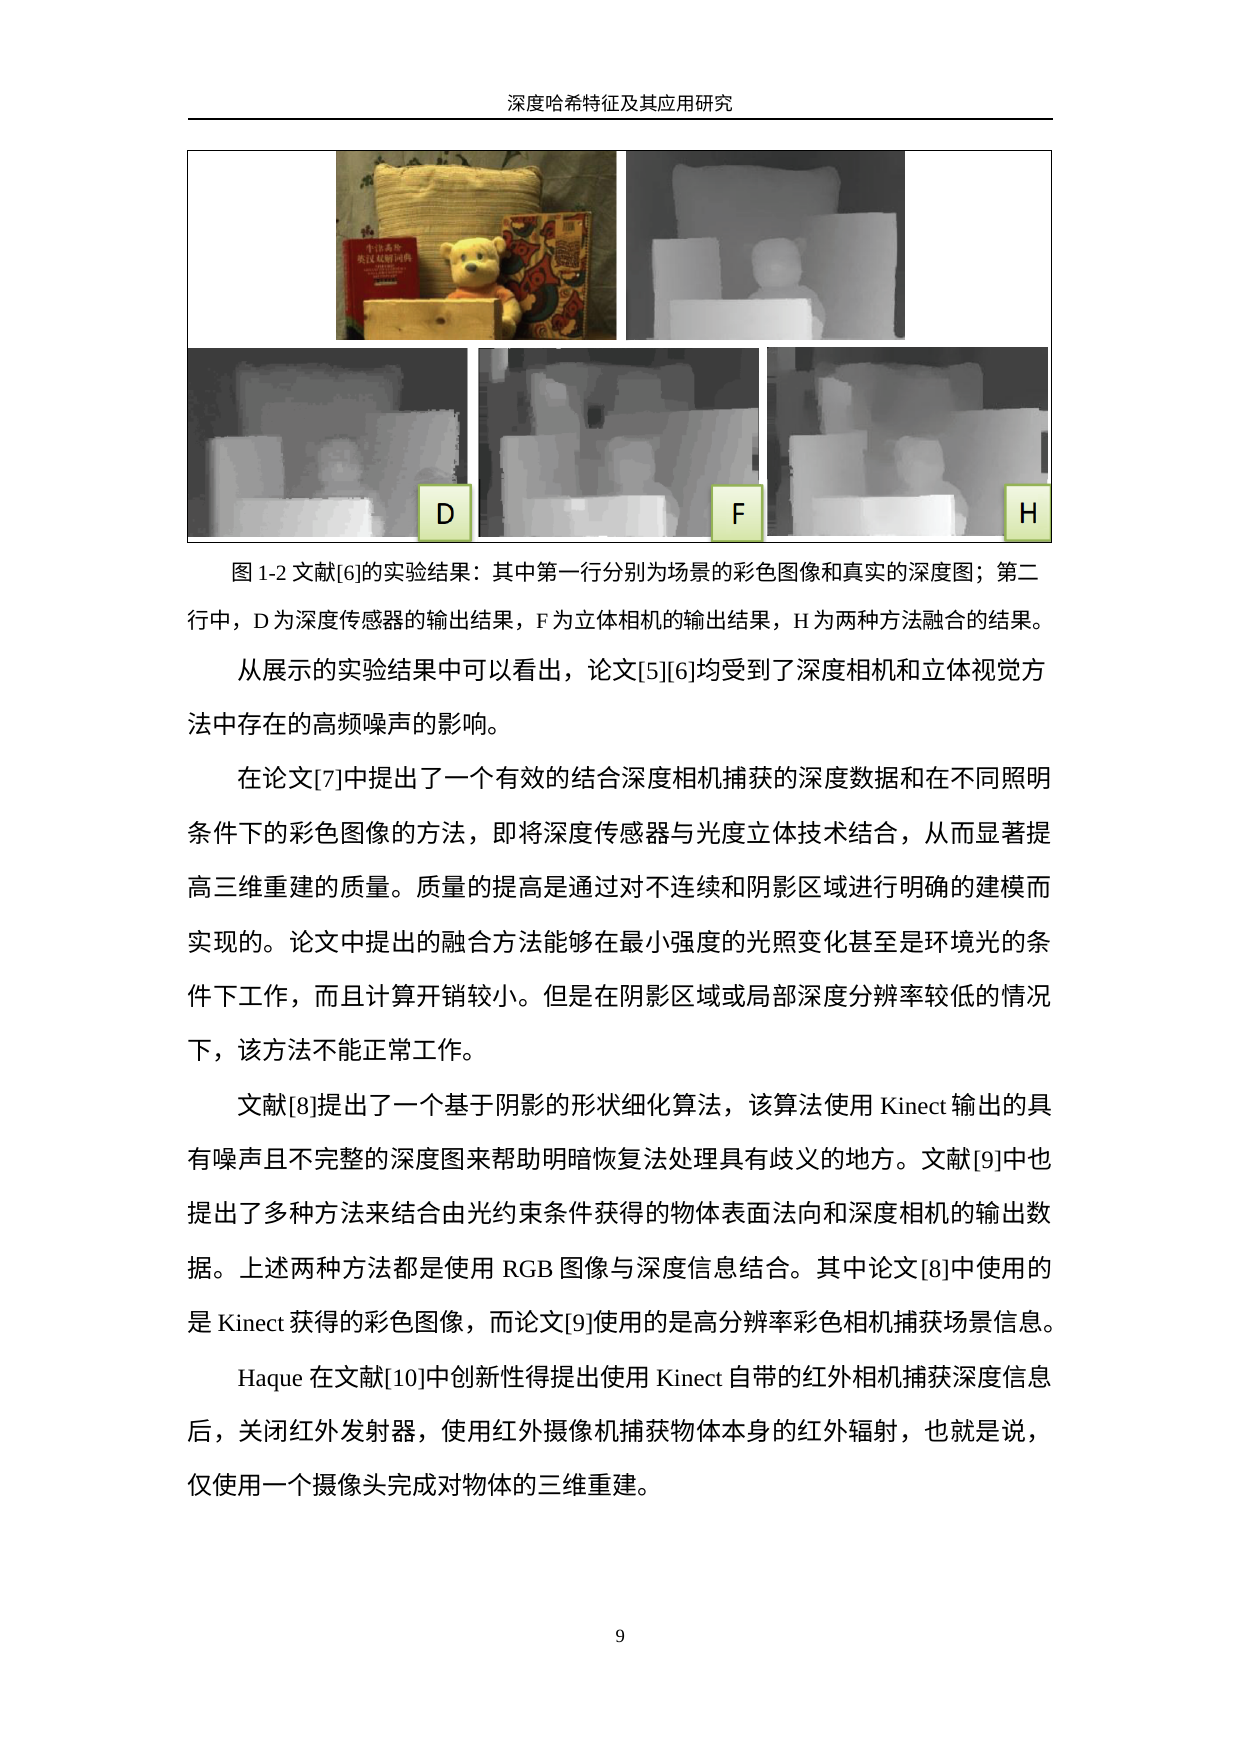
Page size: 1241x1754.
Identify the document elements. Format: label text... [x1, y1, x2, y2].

text 文献[8]提出了一个基于阴影的形状细化算法，该算法使用Kinect输出的具有噪声且不完整的深度图来帮助明暗恢复法处理具有歧义的地方。文献[9]中也提出了多种方法来结合由光约束条件获得的物体表面法向和深度相机的输出数据。上述两种方法都是使用RGB图像与深度信息结合。其中论文[8]中使用的是Kinect获得的彩色图像，而论文[9]使用的是高分辨率彩色相机捕获场景信息。 [187, 1085, 1053, 1339]
text Haque 在文献[10]中创新性得提出使用Kinect自带的红外相机捕获深度信息后，关闭红外发射器，使用红外摄像机捕获物体本身的红外辐射，也就是说，仅使用一个摄像头完成对物体的三维重建。 [187, 1357, 1053, 1502]
text 在论文[7]中提出了一个有效的结合深度相机捕获的深度数据和在不同照明条件下的彩色图像的方法，即将深度传感器与光度立体技术结合，从而显著提高三维重建的质量。质量的提高是通过对不连续和阴影区域进行明确的建模而实现的。论文中提出的融合方法能够在最小强度的光照变化甚至是环境光的条件下工作，而且计算开销较小。但是在阴影区域或局部深度分辨率较低的情况下，该方法不能正常工作。 [187, 759, 1053, 1067]
text 从展示的实验结果中可以看出，论文[5][6]均受到了深度相机和立体视觉方法中存在的高频噪声的影响。 [187, 650, 1053, 741]
text 图1-2 文献[6]的实验结果：其中第一行分别为场景的彩色图像和真实的深度图；第二行中，D为深度传感器的输出结果，F为立体相机的输出结果，H为两种方法融合的结果。 [187, 555, 1053, 634]
picture [188, 151, 1051, 542]
